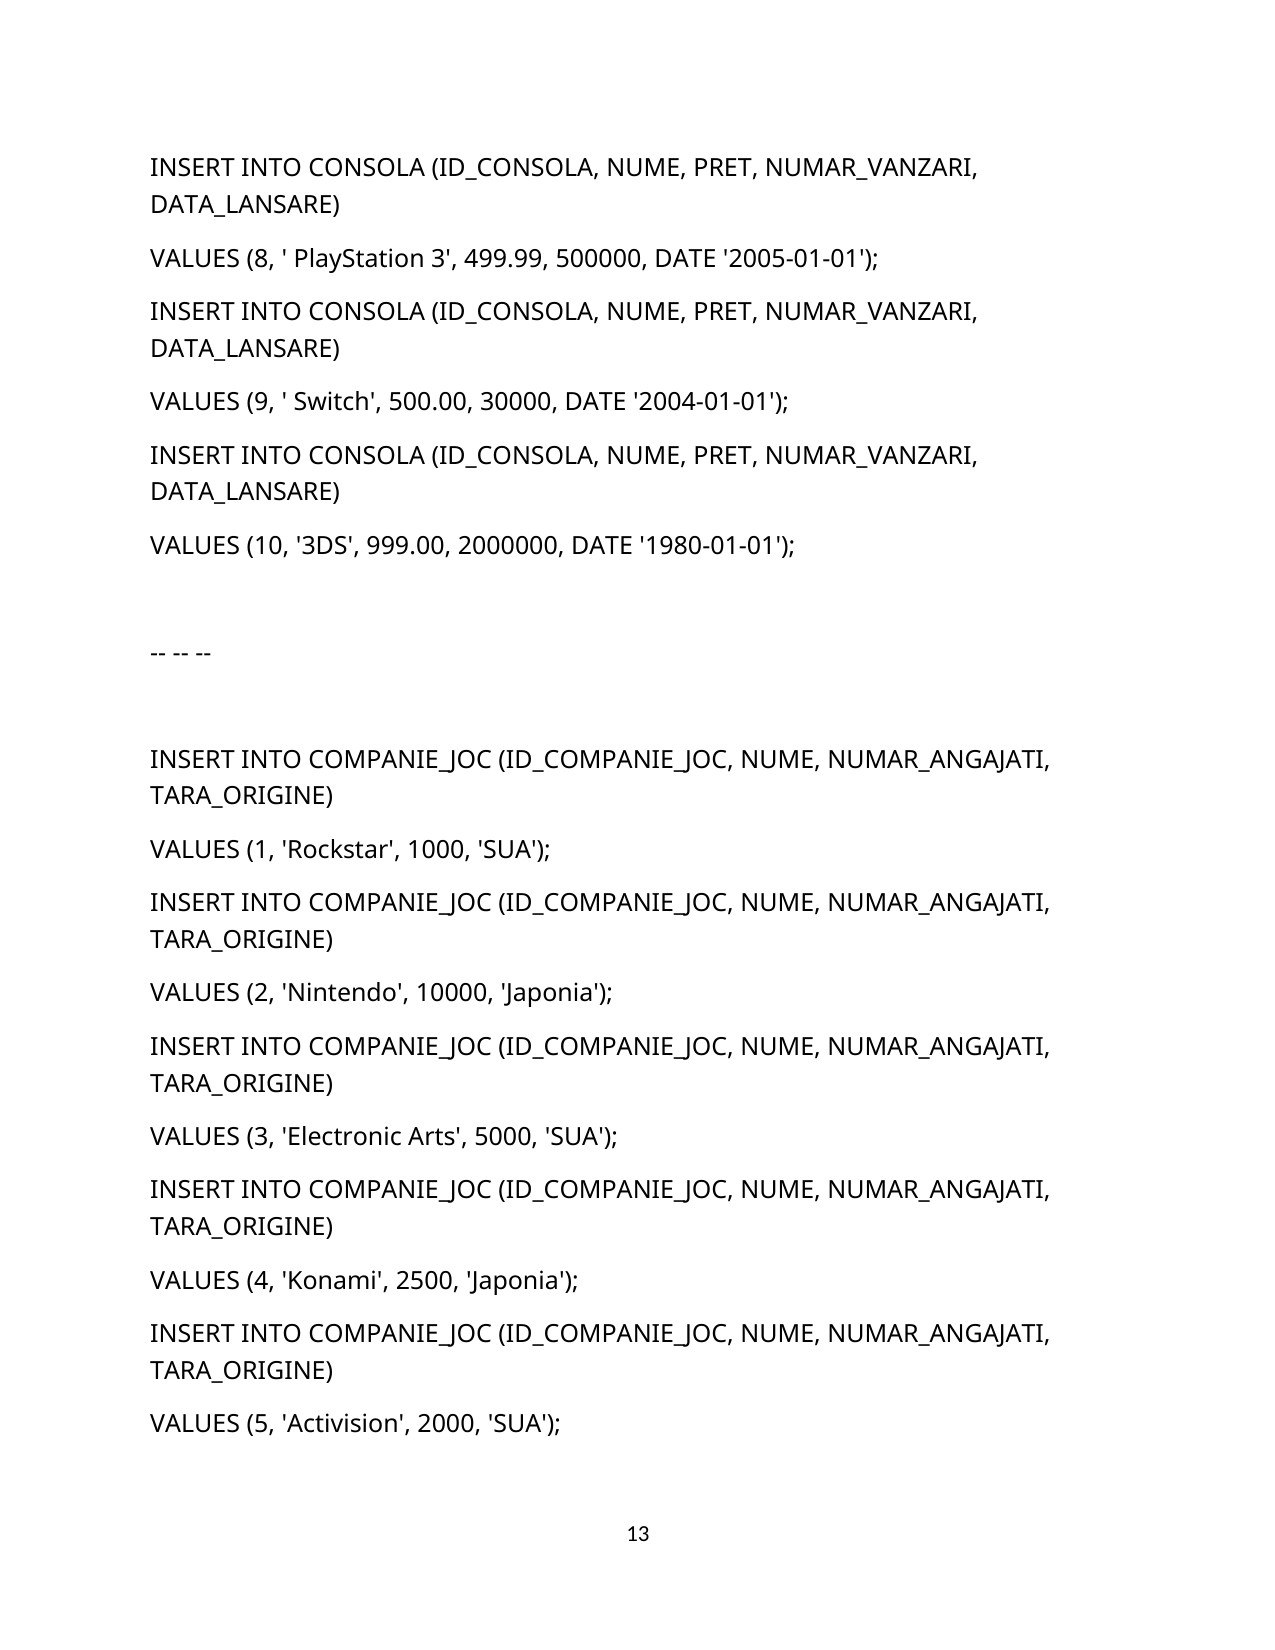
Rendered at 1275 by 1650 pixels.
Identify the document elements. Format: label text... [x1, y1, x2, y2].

text VALUES (10, '3DS', 999.00, 2000000, DATE '1980-01-01'); [150, 527, 1125, 562]
text INSERT INTO COMPANIE_JOC (ID_COMPANIE_JOC, NUME, NUMAR_ANGAJATI, TARA_ORIGINE) [150, 1028, 1125, 1099]
text INSERT INTO COMPANIE_JOC (ID_COMPANIE_JOC, NUME, NUMAR_ANGAJATI, TARA_ORIGINE) [150, 1172, 1125, 1243]
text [150, 1316, 1125, 1387]
text VALUES (8, ' PlayStation 3', 499.99, 500000, DATE '2005-01-01'); [150, 240, 1125, 274]
text INSERT INTO CONSOLA (ID_CONSOLA, NUME, PRET, NUMAR_VANZARI, DATA_LANSARE) [150, 437, 1125, 508]
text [150, 294, 1125, 364]
text -- -- -- [150, 634, 1125, 668]
text VALUES (9, ' Switch', 500.00, 30000, DATE '2004-01-01'); [150, 384, 1125, 418]
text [150, 150, 1125, 221]
text VALUES (4, 'Konami', 2500, 'Japonia'); [150, 1262, 1125, 1296]
text VALUES (2, 'Nintendo', 10000, 'Japonia'); [150, 975, 1125, 1009]
text VALUES (1, 'Rockstar', 1000, 'SUA'); [150, 831, 1125, 866]
text INSERT INTO COMPANIE_JOC (ID_COMPANIE_JOC, NUME, NUMAR_ANGAJATI, TARA_ORIGINE) [150, 885, 1125, 956]
text VALUES (5, 'Activision', 2000, 'SUA'); [150, 1406, 1125, 1440]
text VALUES (3, 'Electronic Arts', 5000, 'SUA'); [150, 1119, 1125, 1153]
text INSERT INTO COMPANIE_JOC (ID_COMPANIE_JOC, NUME, NUMAR_ANGAJATI, TARA_ORIGINE) [150, 741, 1125, 812]
